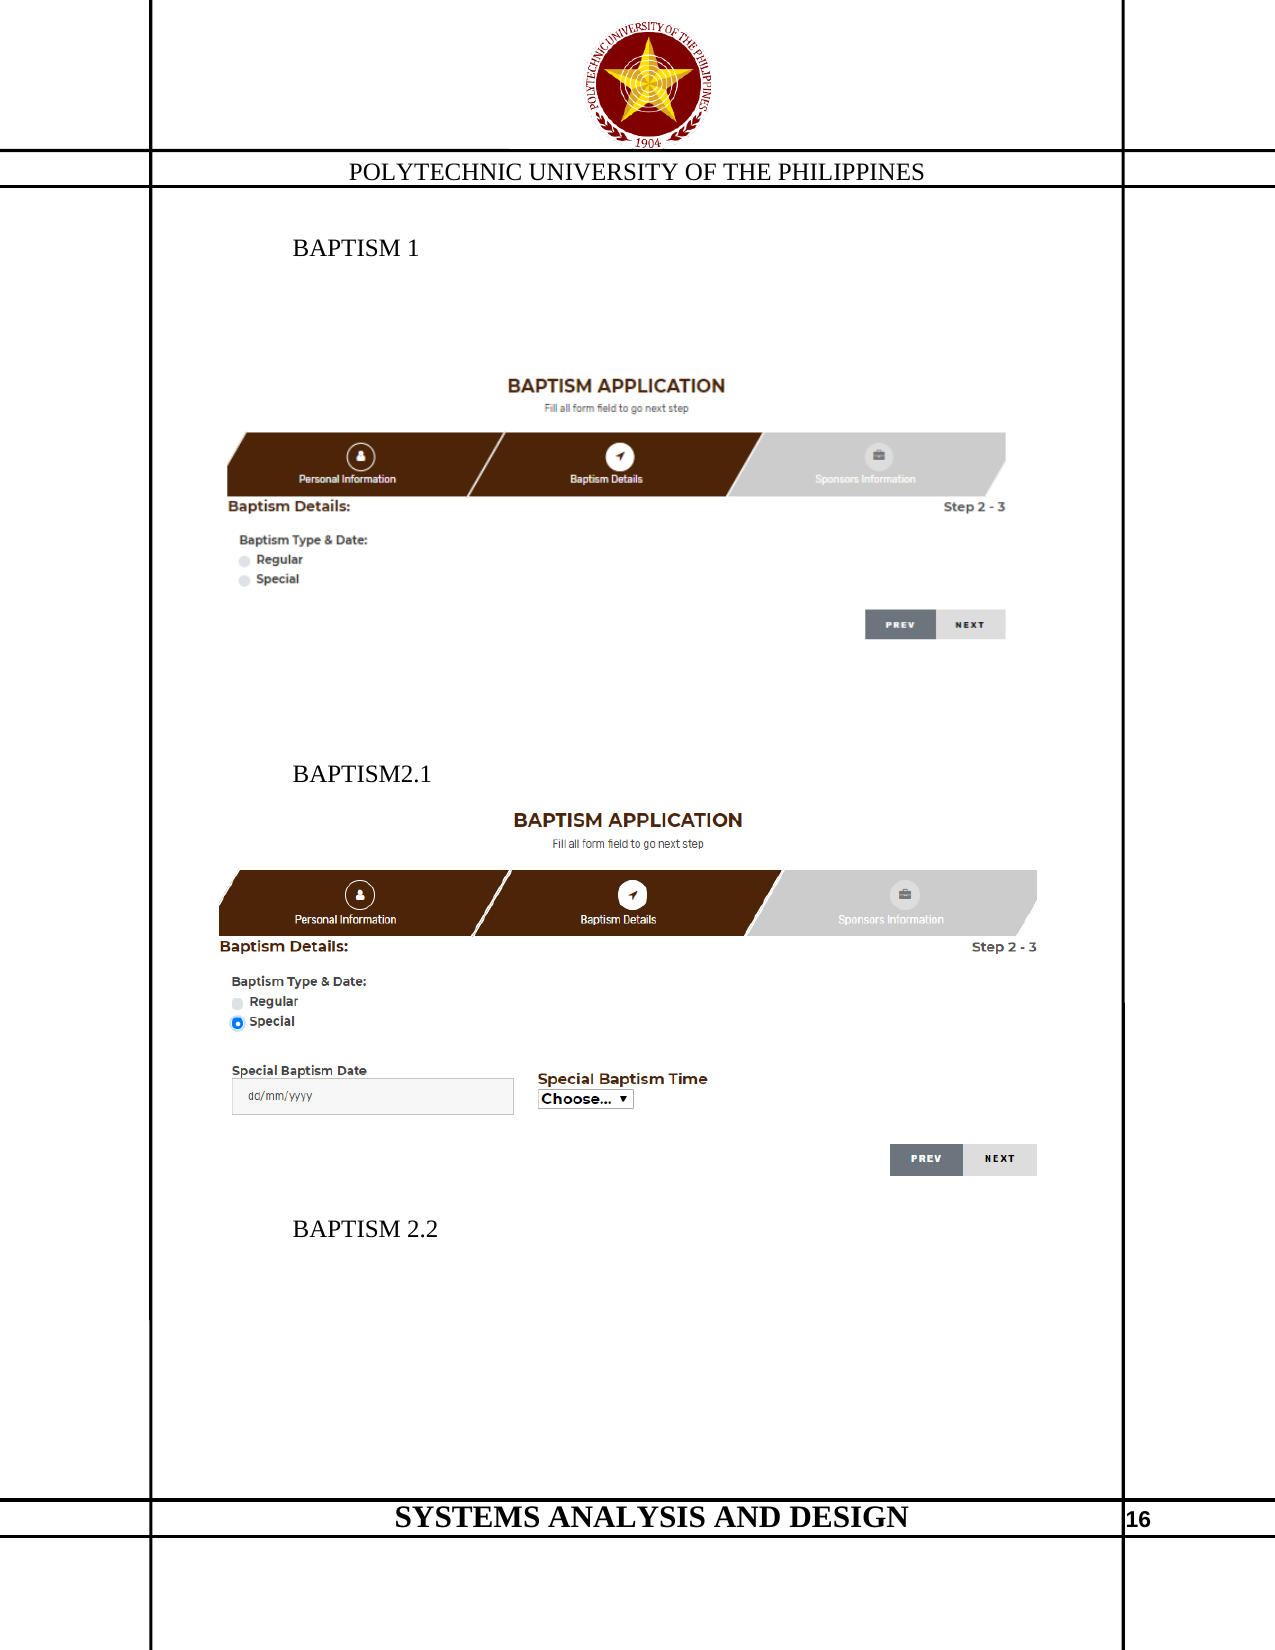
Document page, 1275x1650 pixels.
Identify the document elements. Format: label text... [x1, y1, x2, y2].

list BAPTISM 2.2 [292, 1186, 1093, 1243]
picture [168, 364, 1097, 653]
picture [583, 20, 712, 149]
list BAPTISM 1 [292, 233, 1093, 262]
picture [178, 803, 1106, 1186]
list BAPTISM2.1 [292, 759, 1093, 788]
